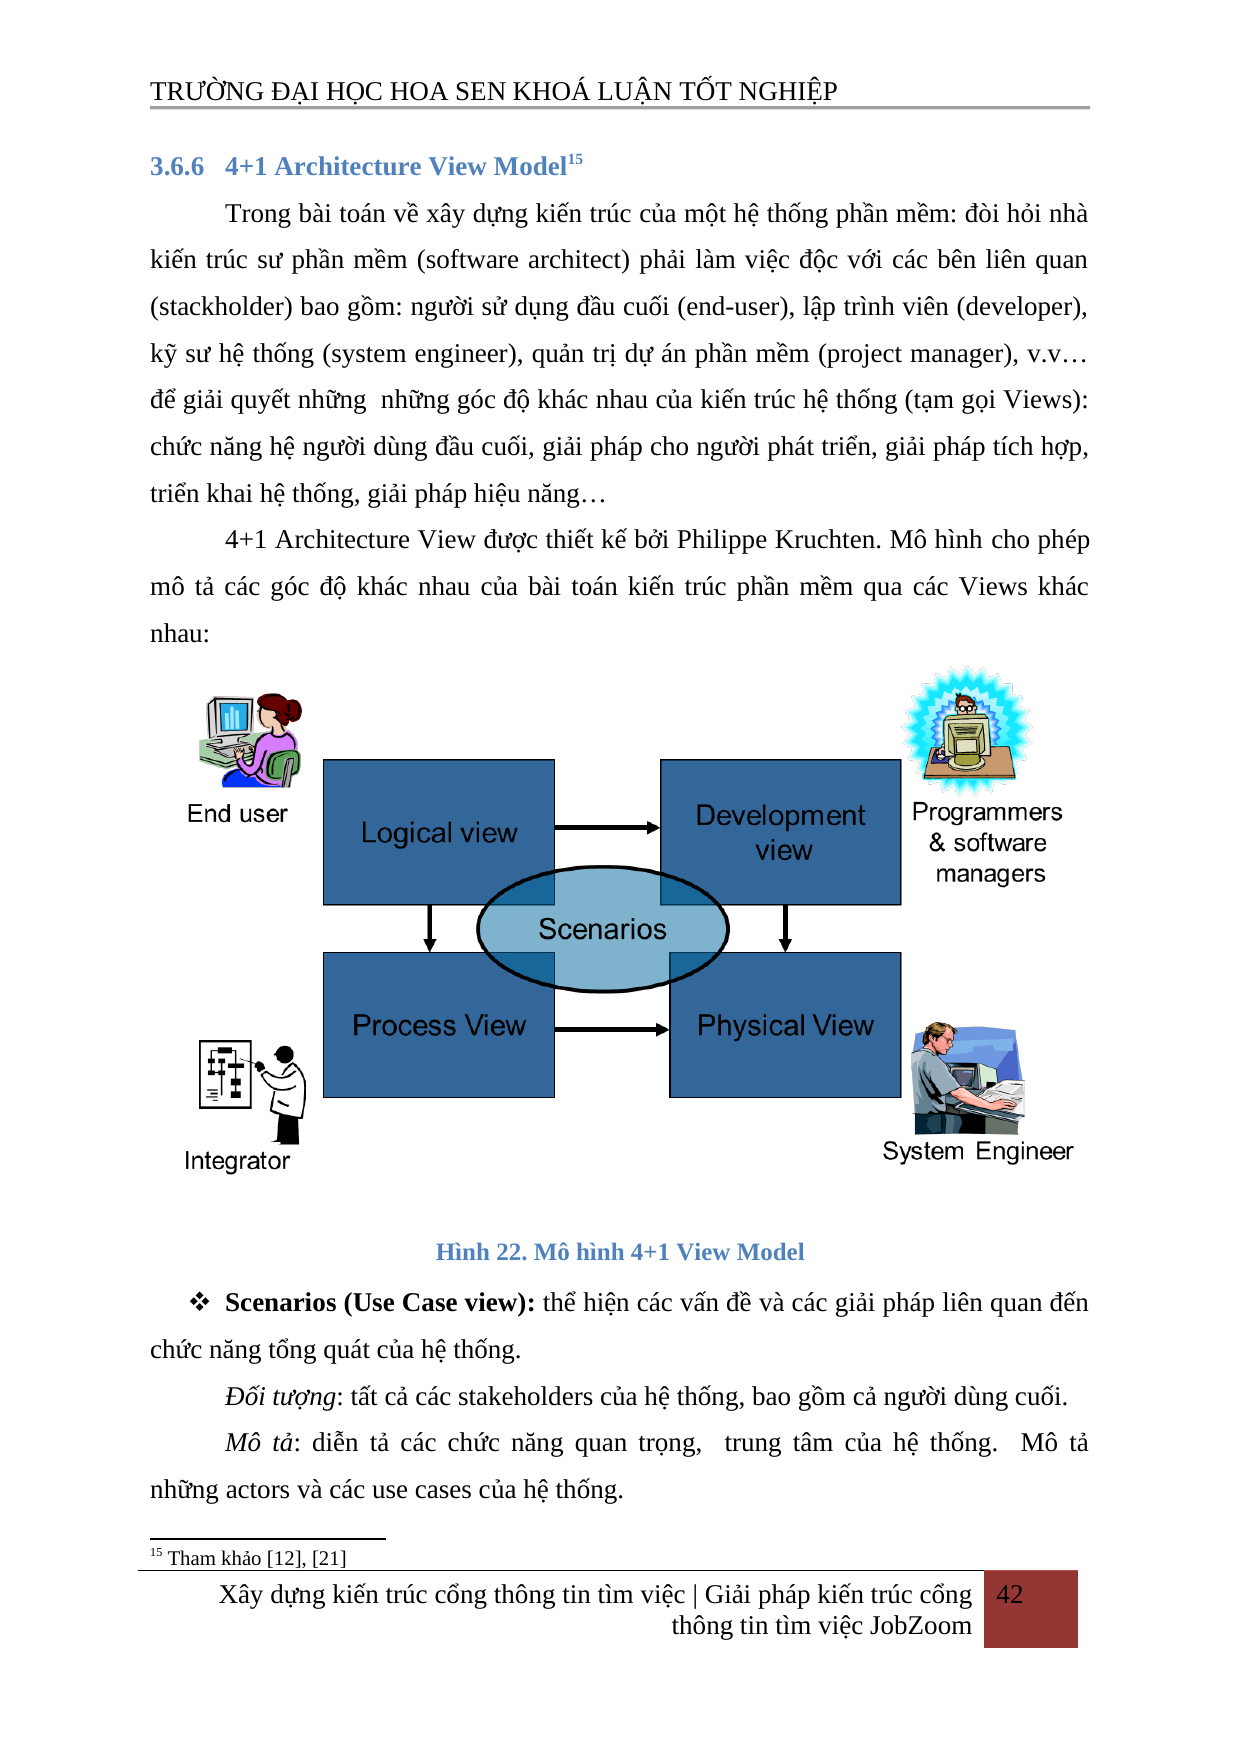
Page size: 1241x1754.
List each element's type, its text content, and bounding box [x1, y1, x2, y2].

text Đối tượng: tất cả các stakeholders của hệ thống, bao gồm cả người dùng cuối. [150, 1380, 1090, 1411]
list Scenarios (Use Case view): thể hiện các vấn đề và các giải pháp liên quan đến chức năng tổng quát của hệ thống. [150, 1286, 1090, 1364]
text Trong bài toán về xây dựng kiến trúc của một hệ thống phần mềm: đòi hỏi nhà kiến trúc sư phần mềm (software architect) phải làm việc độc với các bên liên quan (stackholder) bao gồm: người sử dụng đầu cuối (end-user), lập trình viên (developer), kỹ sư hệ thống (system engineer), quản trị dự án phần mềm (project manager), v.v… để giải quyết những những góc độ khác nhau của kiến trúc hệ thống (tạm gọi Views): chức năng hệ người dùng đầu cuối, giải pháp cho người phát triển, giải pháp tích hợp, triển khai hệ thống, giải pháp hiệu năng… [150, 197, 1090, 508]
text Hình 22. Mô hình 4+1 View Model [150, 1237, 1090, 1266]
text 4+1 Architecture View được thiết kế bởi Philippe Kruchten. Mô hình cho phép mô tả các góc độ khác nhau của bài toán kiến trúc phần mềm qua các Views khác nhau: [150, 523, 1090, 648]
subtitle 4+1 Architecture View Model [150, 150, 1090, 181]
text Mô tả: diễn tả các chức năng quan trọng, trung tâm của hệ thống. Mô tả những actors và các use cases của hệ thống. [150, 1427, 1090, 1504]
picture [150, 663, 1089, 1222]
